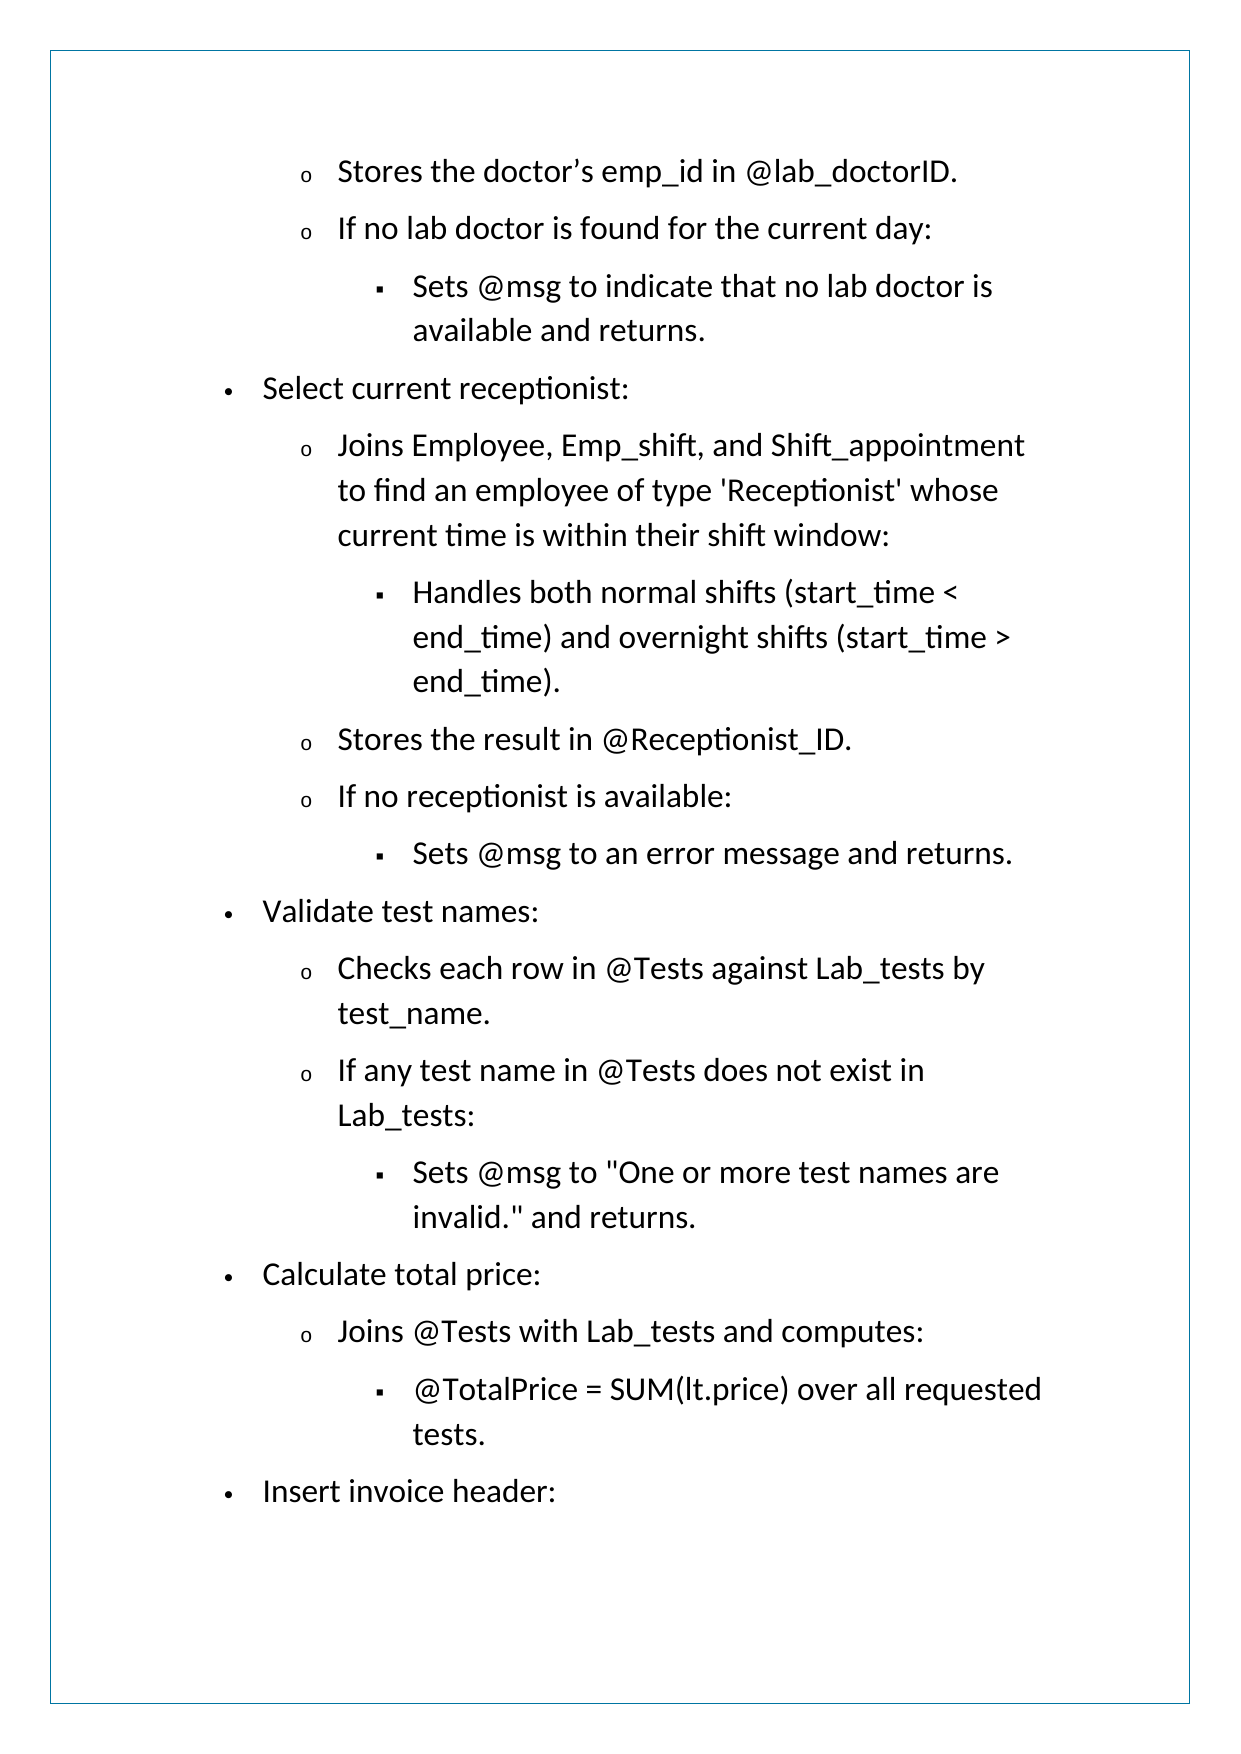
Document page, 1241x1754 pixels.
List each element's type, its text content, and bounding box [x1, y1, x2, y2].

list Stores the doctor’s emp_id in @lab_doctorID. [300, 150, 1053, 191]
list @TotalPrice = SUM(lt.price) over all requested tests. [375, 1368, 1053, 1453]
list Select current receptionist: [225, 367, 1053, 407]
list Validate test names: [225, 889, 1053, 930]
list If no receptionist is available: [300, 775, 1053, 816]
list Joins @Tests with Lab_tests and computes: [300, 1310, 1053, 1351]
list Checks each row in @Tests against Lab_tests by test_name. [300, 947, 1053, 1032]
list If any test name in @Tests does not exist in Lab_tests: [300, 1049, 1053, 1134]
list Sets @msg to "One or more test names are invalid." and returns. [375, 1151, 1053, 1237]
list Stores the result in @Receptionist_ID. [300, 718, 1053, 758]
list Insert invoice header: [225, 1470, 1053, 1511]
list Joins Employee, Emp_shift, and Shift_appointment to find an employee of type 'Receptionist' whose current time is within their shift window: [300, 424, 1053, 554]
list Handles both normal shifts (start_time < end_time) and overnight shifts (start_time > end_time). [375, 571, 1053, 701]
list Calculate total price: [225, 1253, 1053, 1294]
list Sets @msg to indicate that no lab doctor is available and returns. [375, 264, 1053, 350]
list Sets @msg to an error message and returns. [375, 832, 1053, 873]
list If no lab doctor is found for the current day: [300, 207, 1053, 248]
